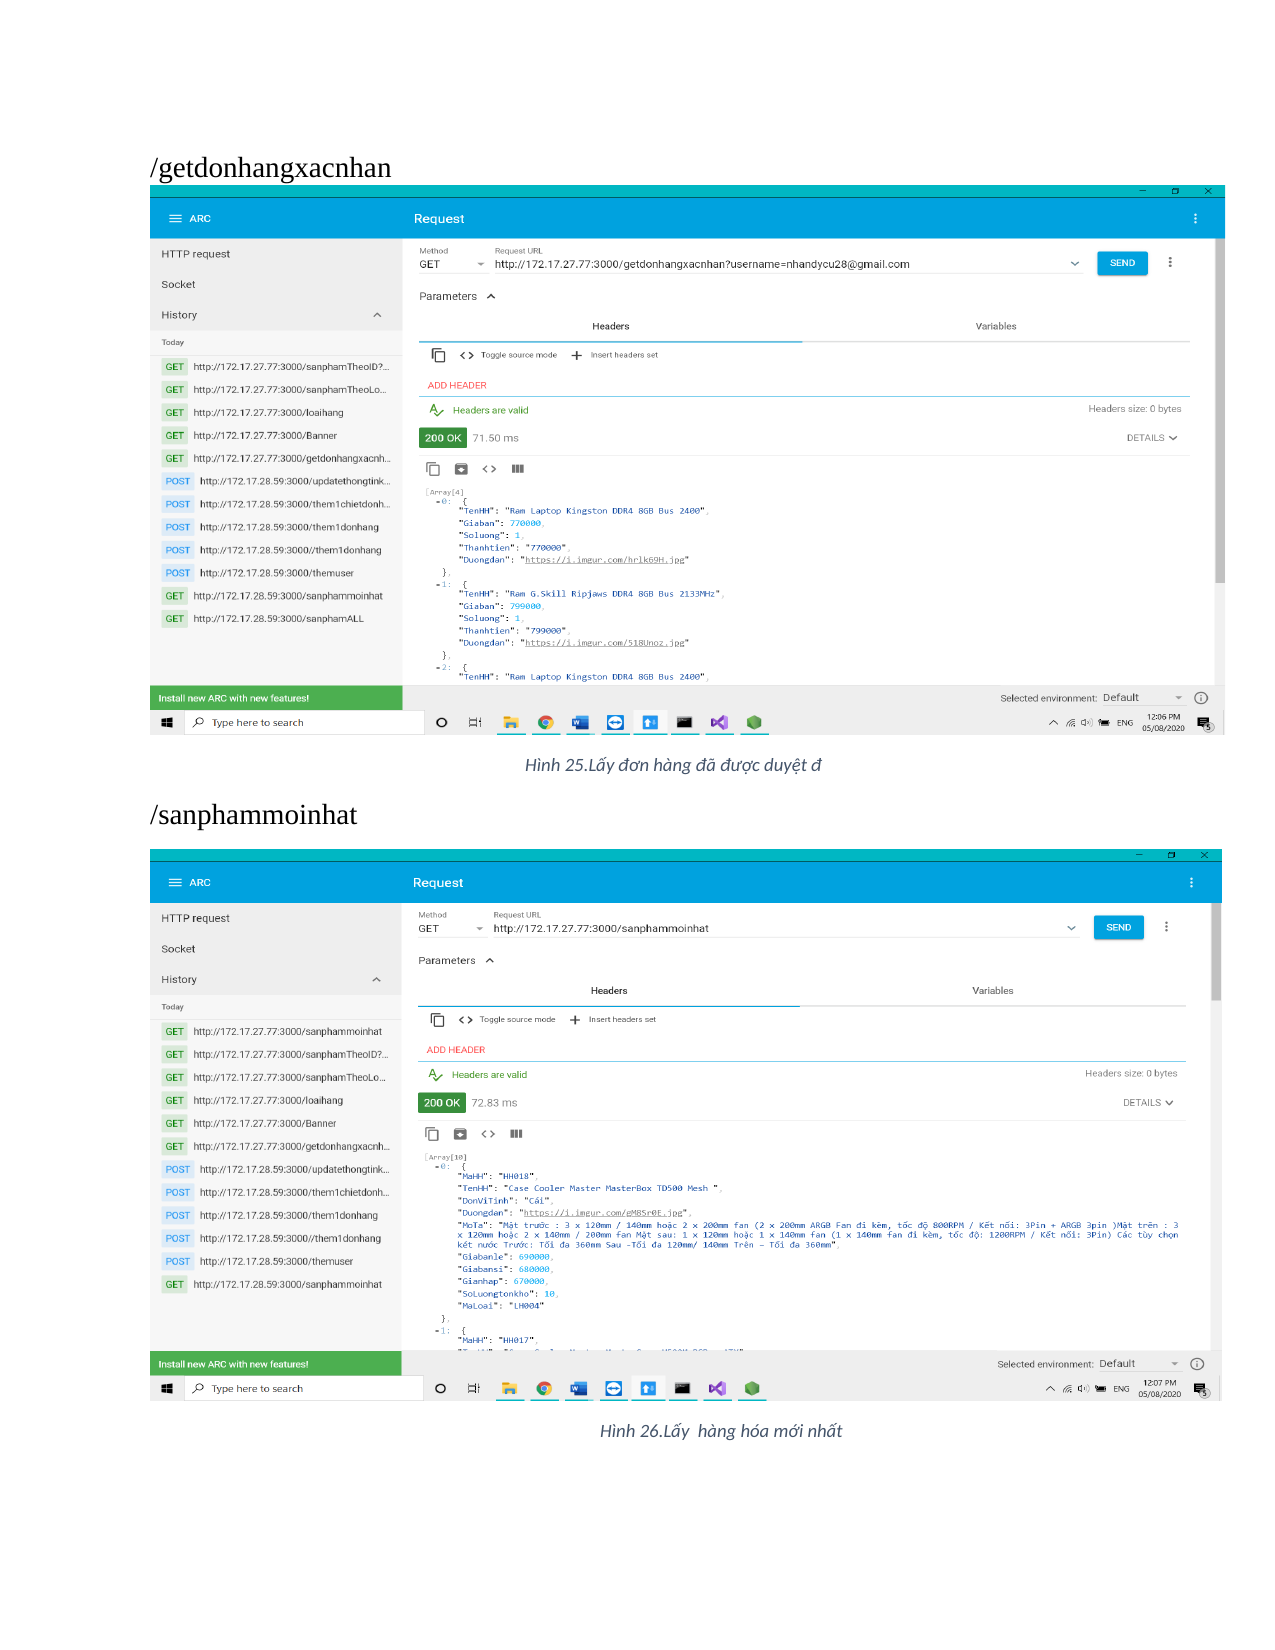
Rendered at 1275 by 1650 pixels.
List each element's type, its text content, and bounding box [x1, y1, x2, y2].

picture [150, 849, 1222, 861]
picture [150, 239, 1225, 735]
picture [150, 185, 1225, 197]
text /getdonhangxacnhan [150, 150, 1125, 185]
picture [150, 904, 1222, 1401]
text /sanphammoinhat [150, 797, 1125, 830]
